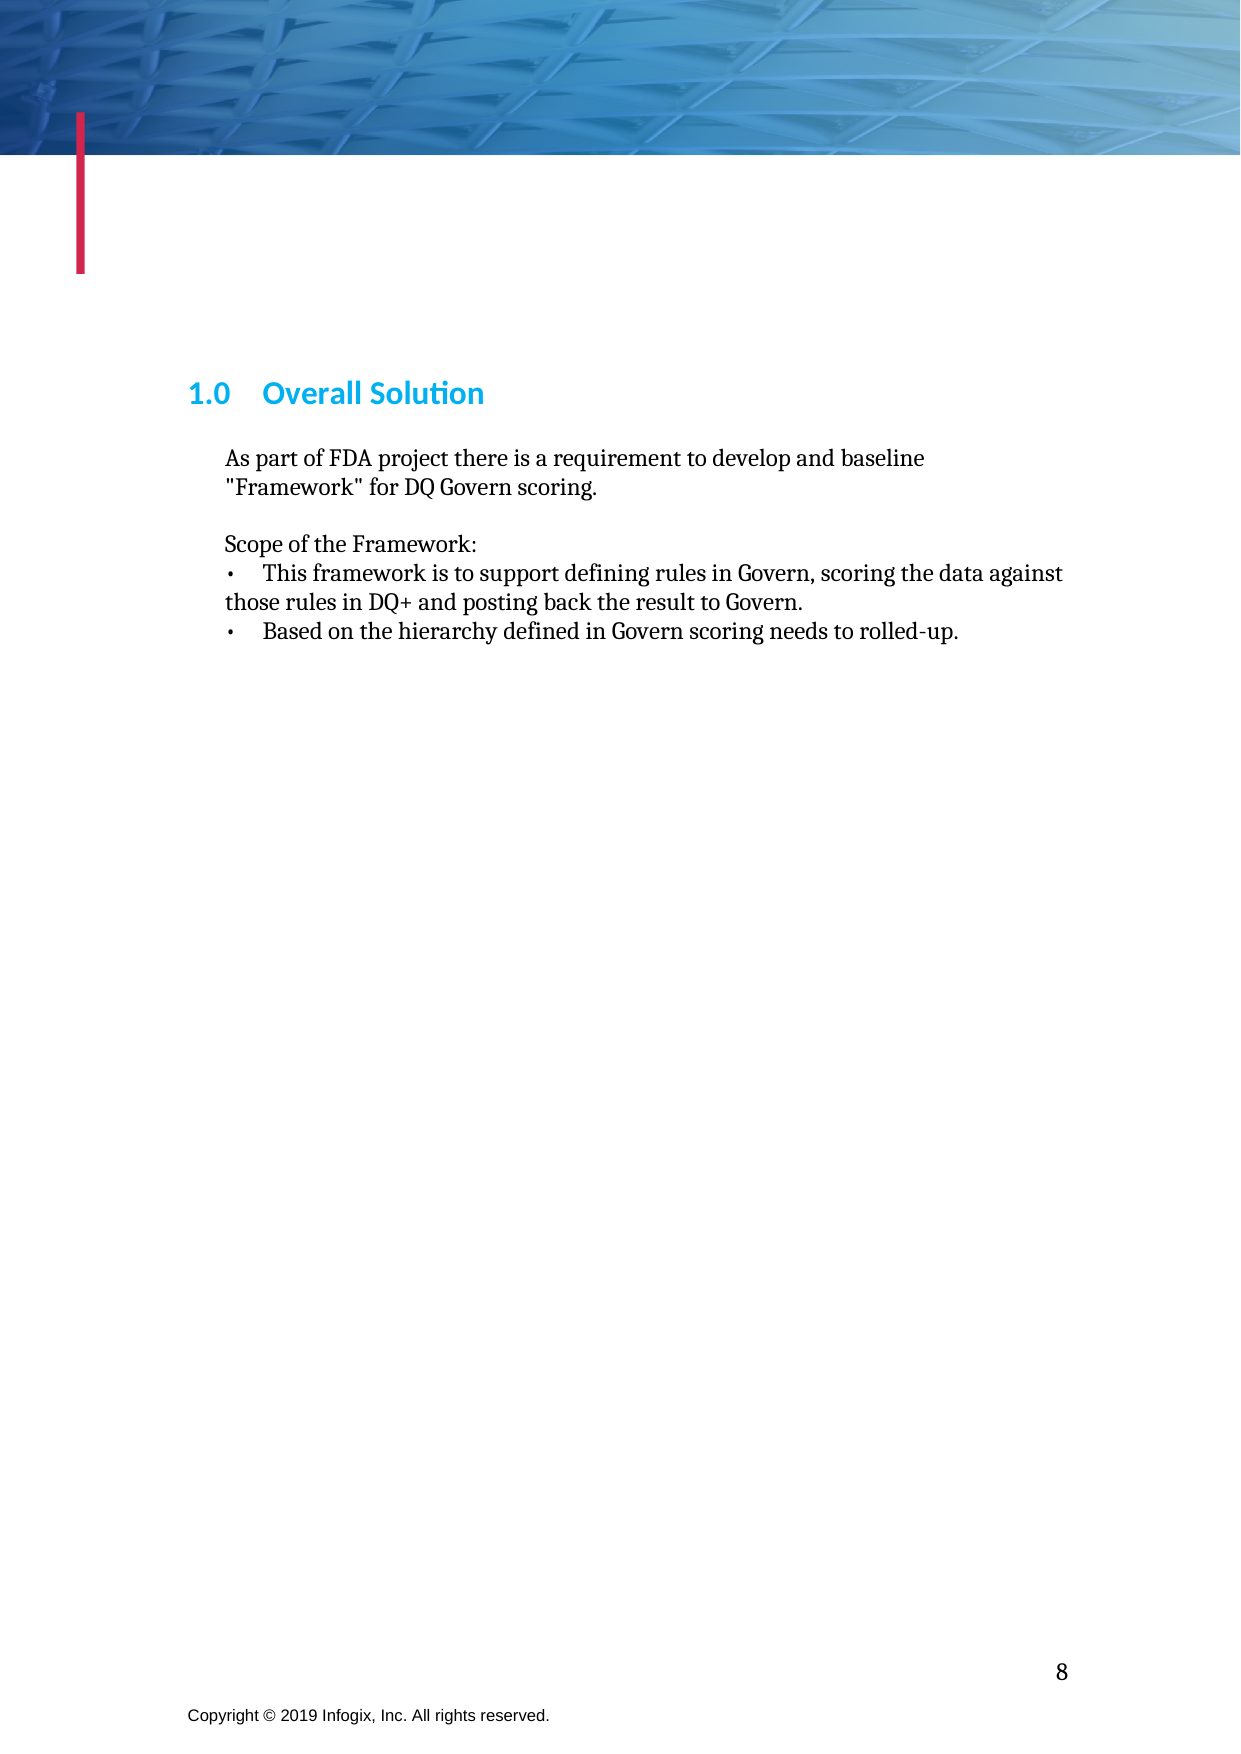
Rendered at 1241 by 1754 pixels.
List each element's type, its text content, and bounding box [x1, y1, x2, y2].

text As part of FDA project there is a requirement to develop and baseline "Framework" for DQ Govern scoring. [225, 444, 1068, 502]
subtitle Overall Solution [187, 372, 1068, 413]
text • Based on the hierarchy defined in Govern scoring needs to rolled-up. [225, 617, 1068, 645]
text Scope of the Framework: [225, 530, 1068, 559]
picture [0, 0, 1241, 302]
text • This framework is to support defining rules in Govern, scoring the data against those rules in DQ+ and posting back the result to Govern. [225, 559, 1068, 617]
